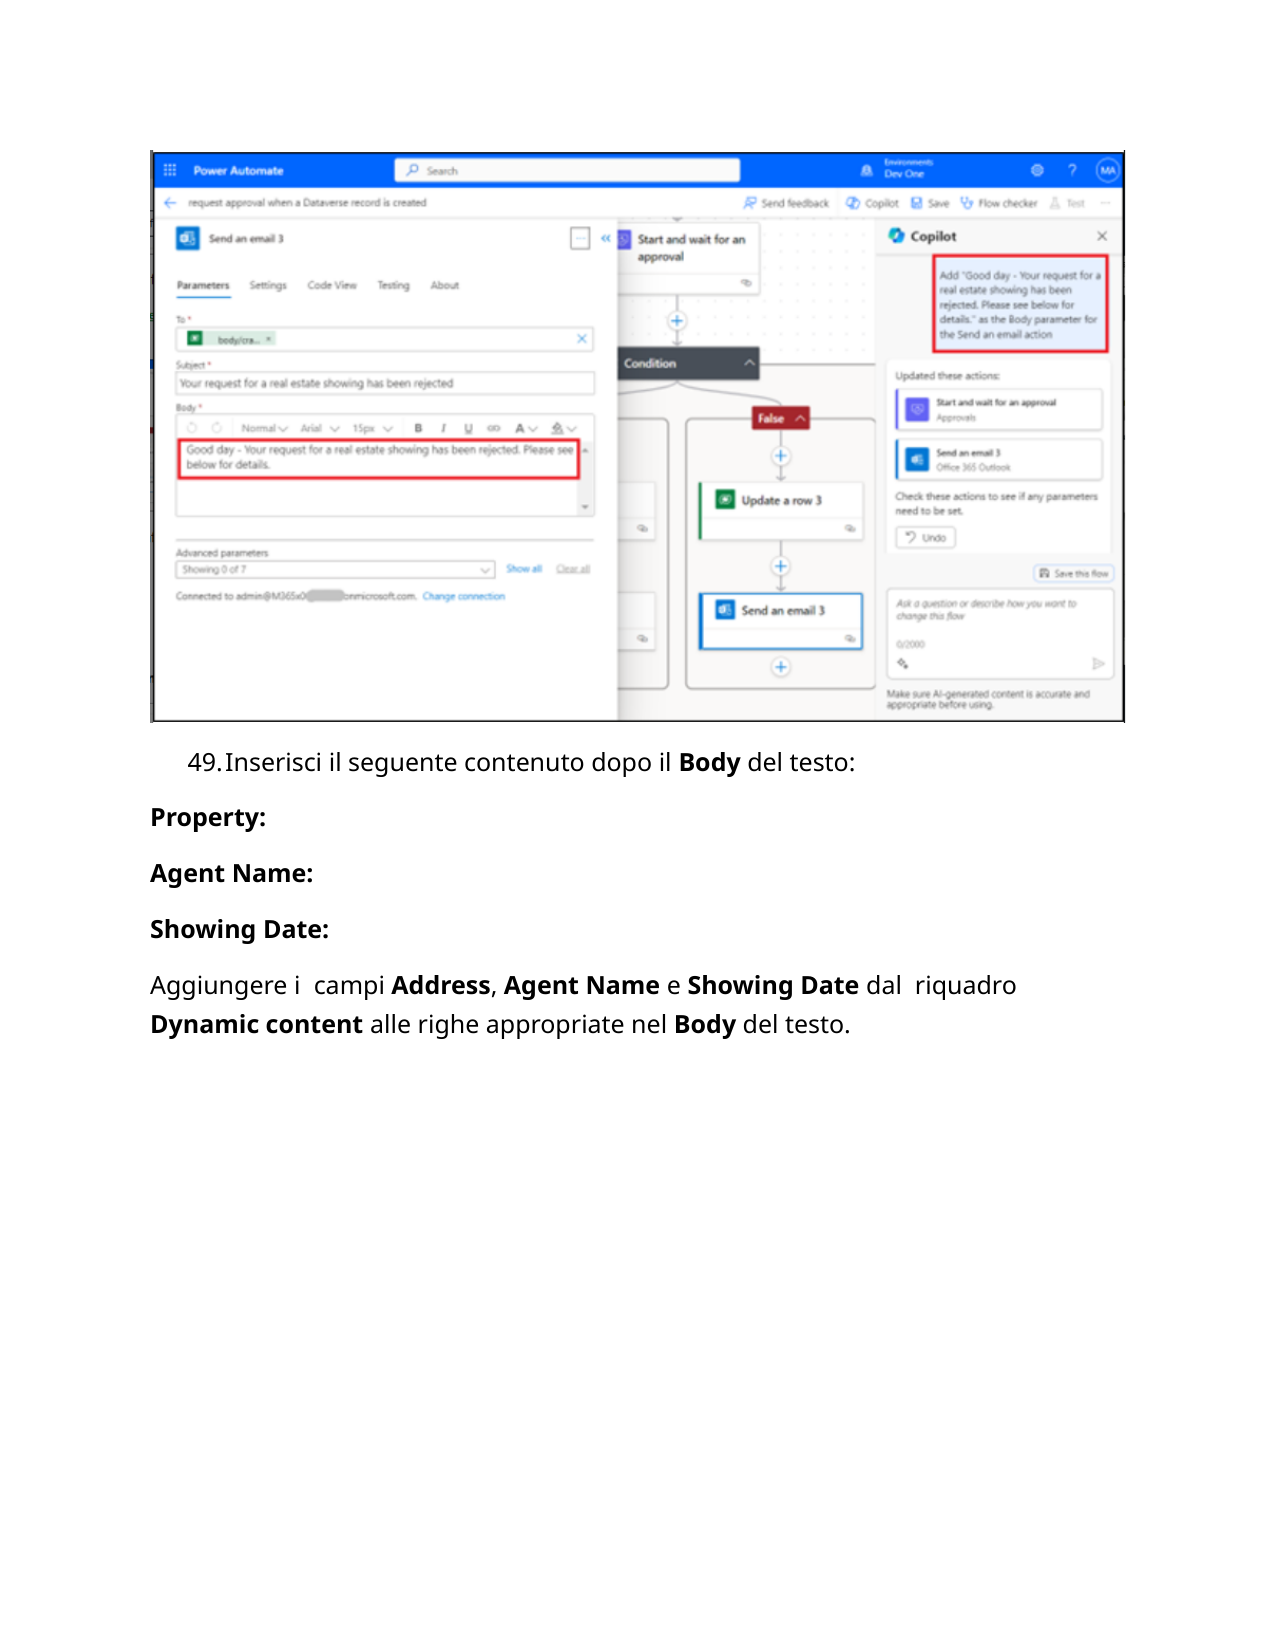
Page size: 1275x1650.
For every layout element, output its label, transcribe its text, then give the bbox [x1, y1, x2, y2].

text Aggiungere i campi Address, Agent Name e Showing Date dal riquadro Dynamic content alle righe appropriate nel Body del testo. [150, 967, 1125, 1041]
text Showing Date: [150, 912, 1125, 946]
text Agent Name: [150, 856, 1125, 890]
picture [150, 150, 1125, 723]
text Property: [150, 800, 1125, 834]
list Inserisci il seguente contenuto dopo il Body del testo: [187, 744, 1125, 778]
